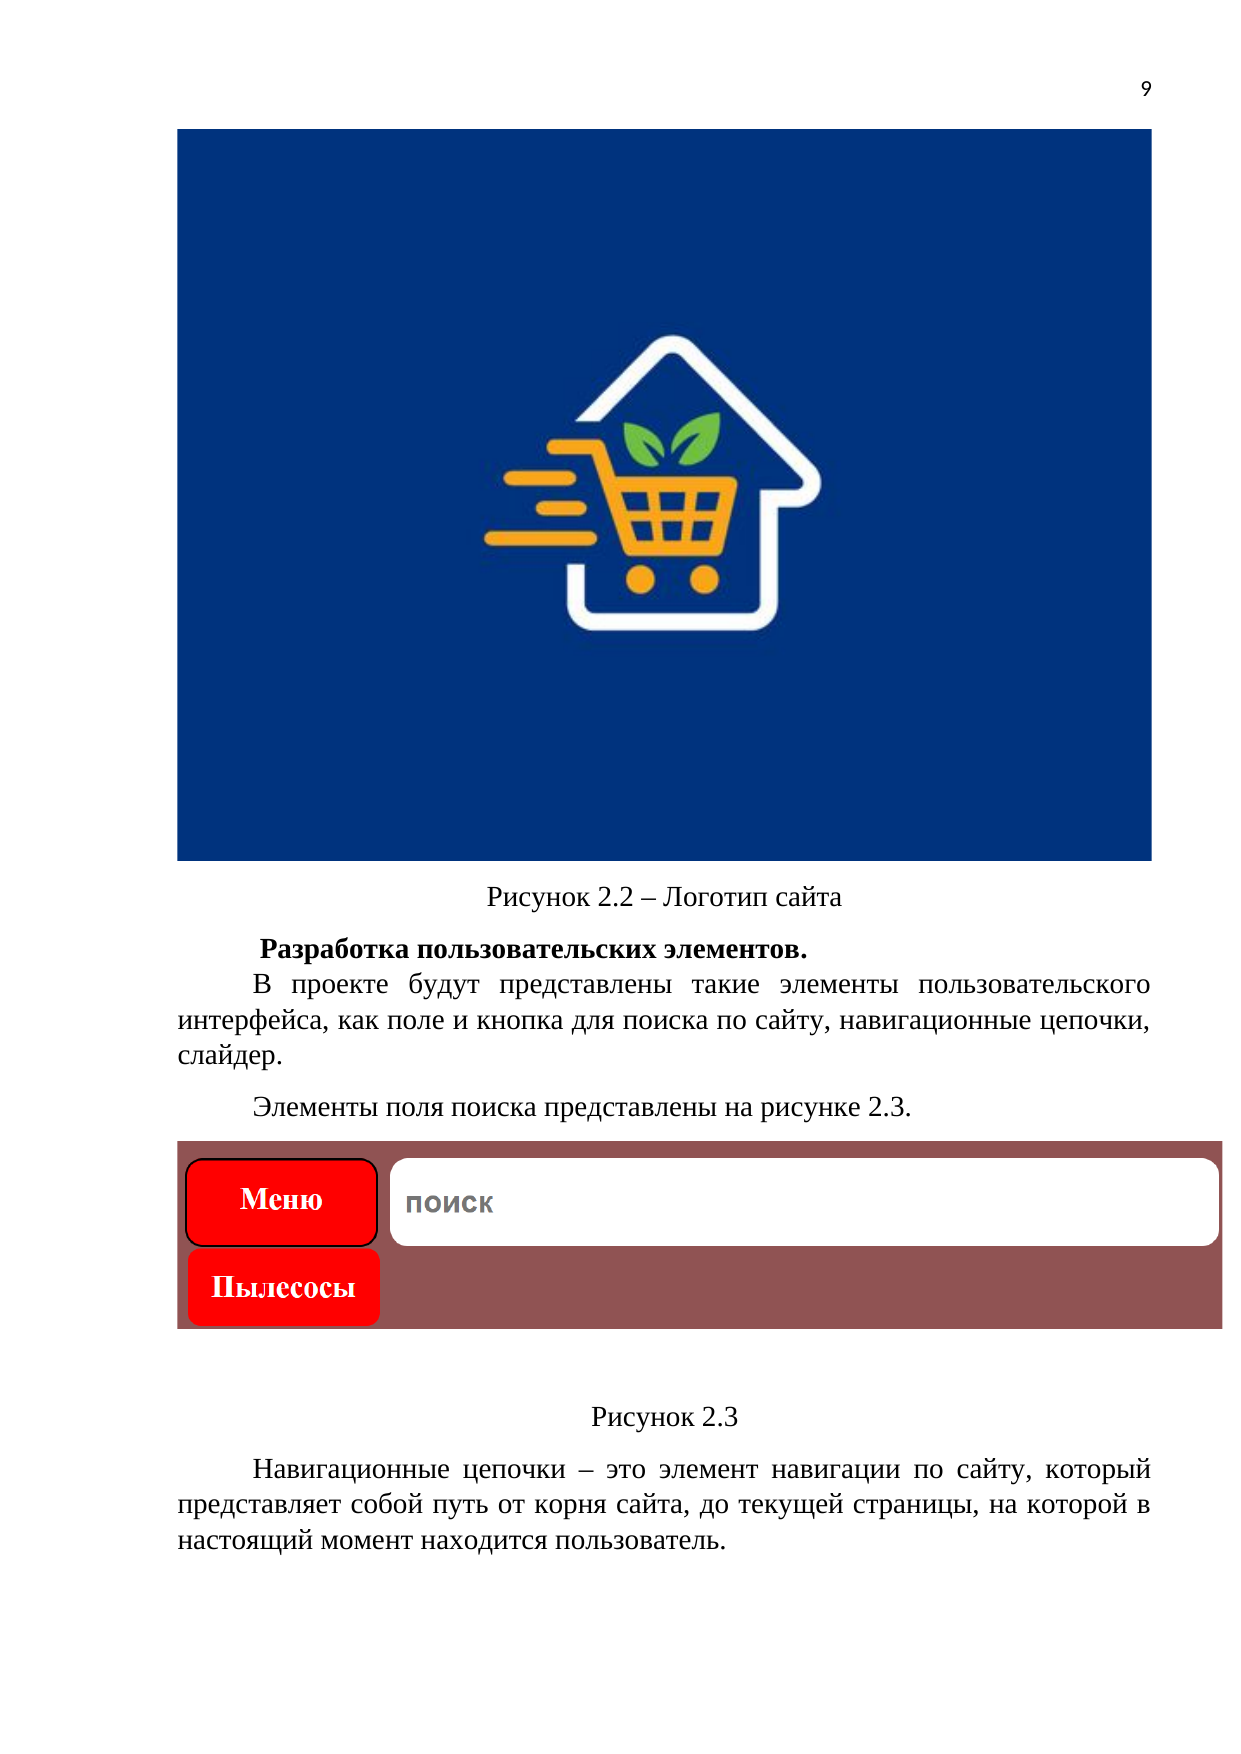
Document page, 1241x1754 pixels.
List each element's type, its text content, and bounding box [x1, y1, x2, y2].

text Рисунок 2.3 [177, 1399, 1152, 1432]
text Элементы поля поиска представлены на рисунке 2.3. [177, 1089, 1152, 1123]
text Навигационные цепочки – это элемент навигации по сайту, который представляет собой путь от корня сайта, до текущей страницы, на которой в настоящий момент находится пользователь. [177, 1520, 1152, 1555]
picture [177, 1141, 1223, 1329]
text В проекте будут представлены такие элементы пользовательского интерфейса, как поле и кнопка для поиска по сайту, навигационные цепочки, слайдер. [177, 966, 1152, 1071]
subtitle Разработка пользовательских элементов. [177, 931, 1152, 965]
text Рисунок 2.2 – Логотип сайта [177, 879, 1152, 912]
text Навигационные цепочки – это элемент навигации по сайту, который представляет собой путь от корня сайта, до текущей страницы, на которой в настоящий момент находится пользователь. [177, 1451, 1152, 1486]
picture [177, 129, 1152, 861]
